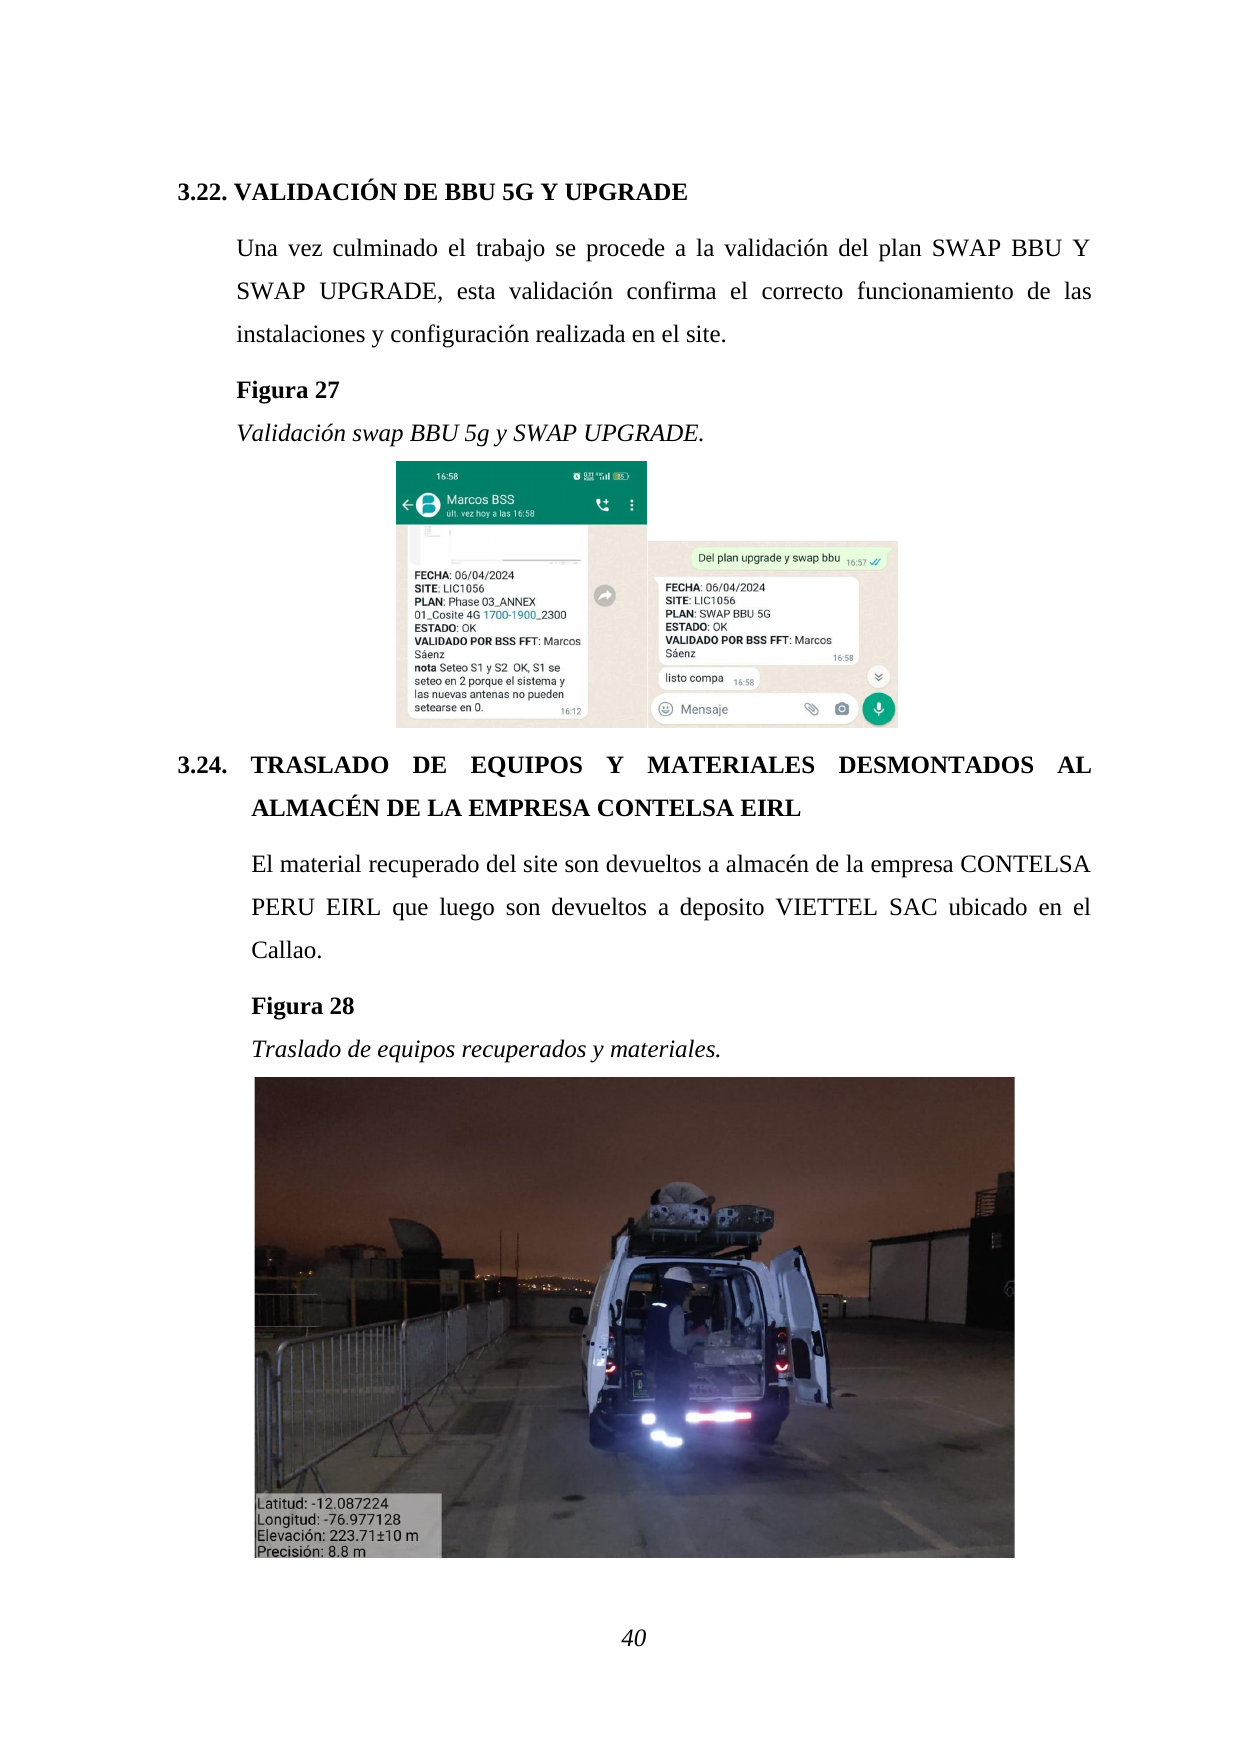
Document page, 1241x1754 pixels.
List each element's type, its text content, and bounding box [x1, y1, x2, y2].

text Figura 28 Traslado de equipos recuperados y materiales. [251, 991, 1092, 1063]
subtitle 3.24. TRASLADO DE EQUIPOS Y MATERIALES DESMONTADOS AL ALMACÉN DE LA EMPRESA CONTELSA EIRL [177, 750, 1092, 822]
text El material recuperado del site son devueltos a almacén de la empresa CONTELSA PERU EIRL que luego son devueltos a deposito VIETTEL SAC ubicado en el Callao. [251, 849, 1092, 964]
picture [254, 1077, 1015, 1558]
picture [396, 461, 898, 728]
text Una vez culminado el trabajo se procede a la validación del plan SWAP BBU Y SWAP UPGRADE, esta validación confirma el correcto funcionamiento de las instalaciones y configuración realizada en el site. [236, 233, 1092, 348]
text Figura 27 Validación swap BBU 5g y SWAP UPGRADE. [236, 375, 1092, 447]
subtitle 3.22. VALIDACIÓN DE BBU 5G Y UPGRADE [177, 177, 1092, 206]
